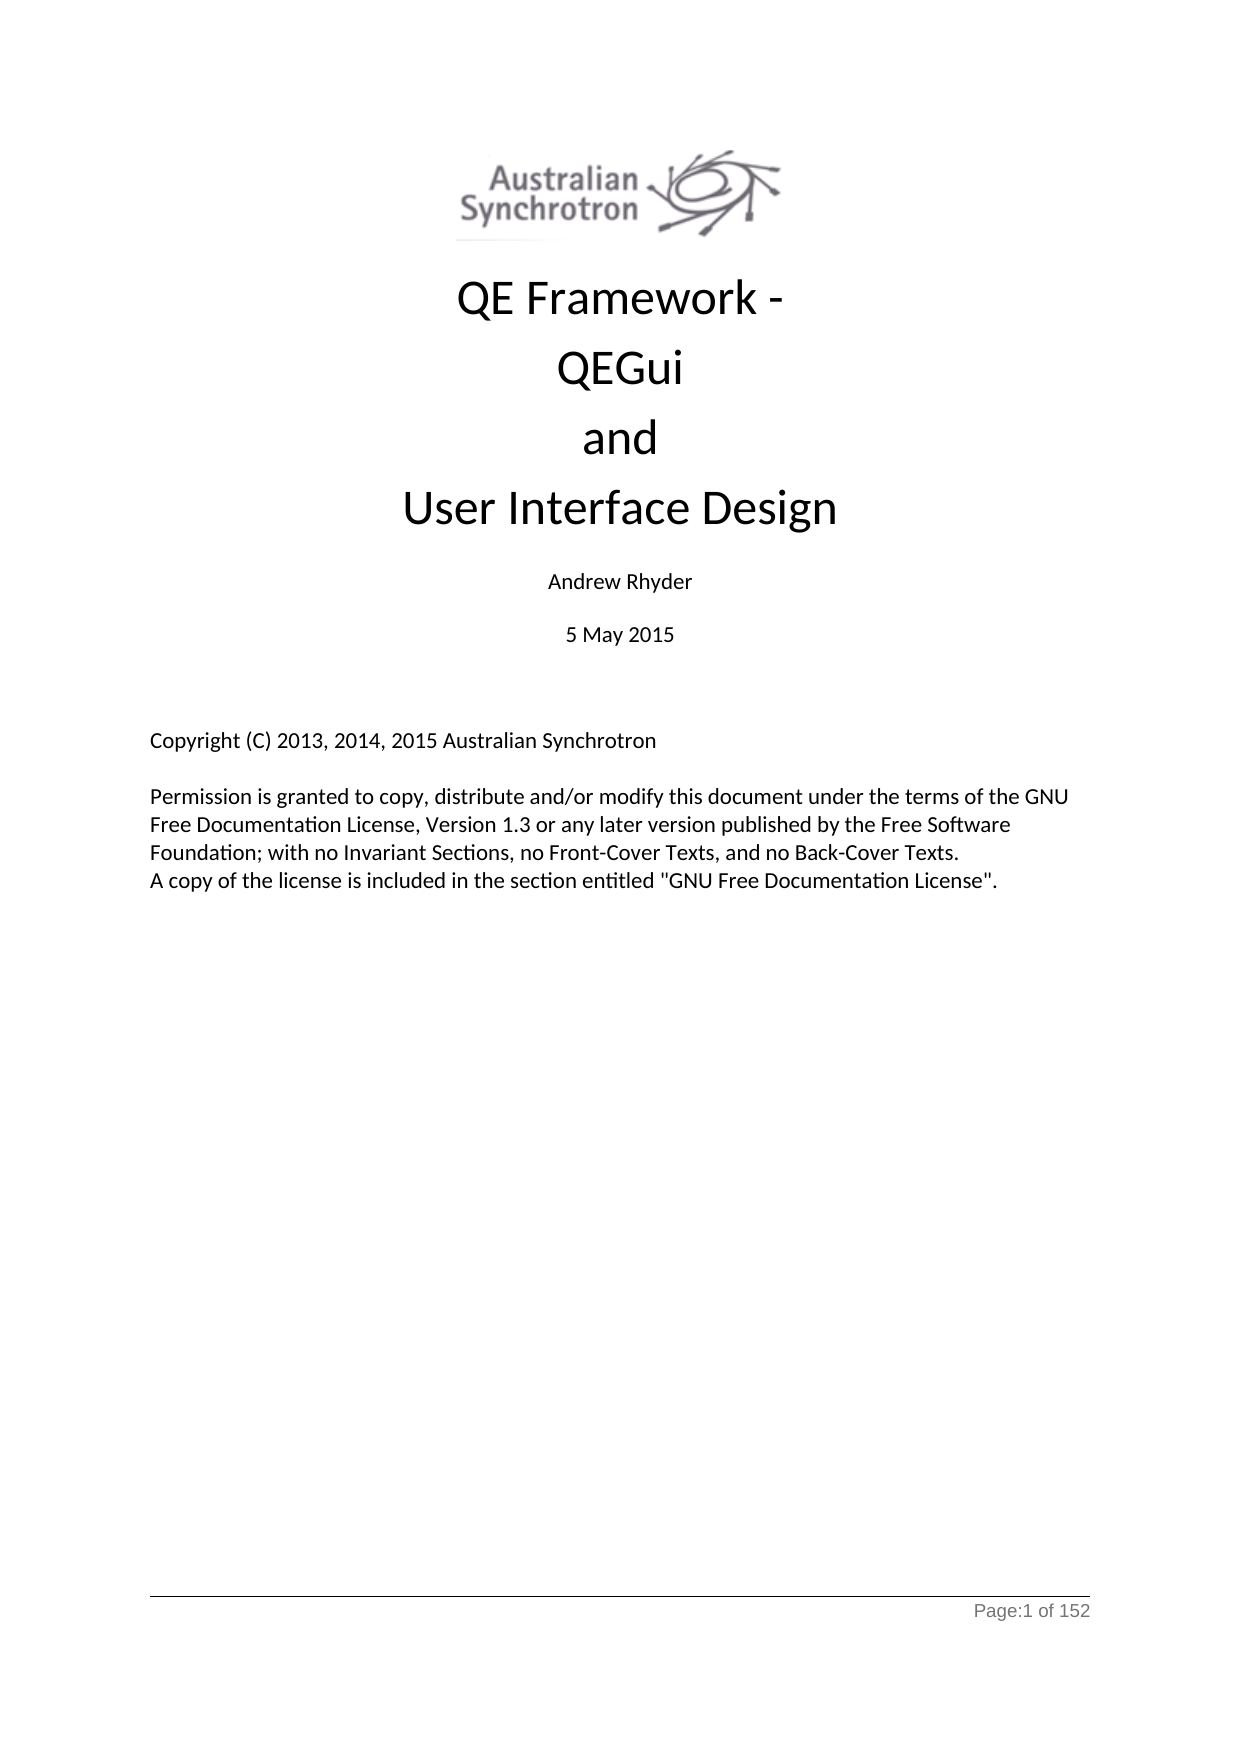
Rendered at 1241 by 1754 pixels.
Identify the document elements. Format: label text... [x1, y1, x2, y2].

text Copyright (C) 2013, 2014, 2015 Australian Synchrotron [150, 726, 1090, 782]
text Andrew Rhyder [150, 567, 1090, 595]
text 5 May 2015 [150, 620, 1090, 648]
text QE Framework - QEGui and User Interface Design [150, 266, 1090, 537]
picture [456, 150, 785, 241]
text Permission is granted to copy, distribute and/or modify this document under the terms of the GNU Free Documentation License, Version 1.3 or any later version published by the Free Software Foundation; with no Invariant Sections, no Front-Cover Texts, and no Back-Cover Texts. A copy of the license is included in the section entitled "GNU Free Documentation License". [150, 782, 1090, 894]
